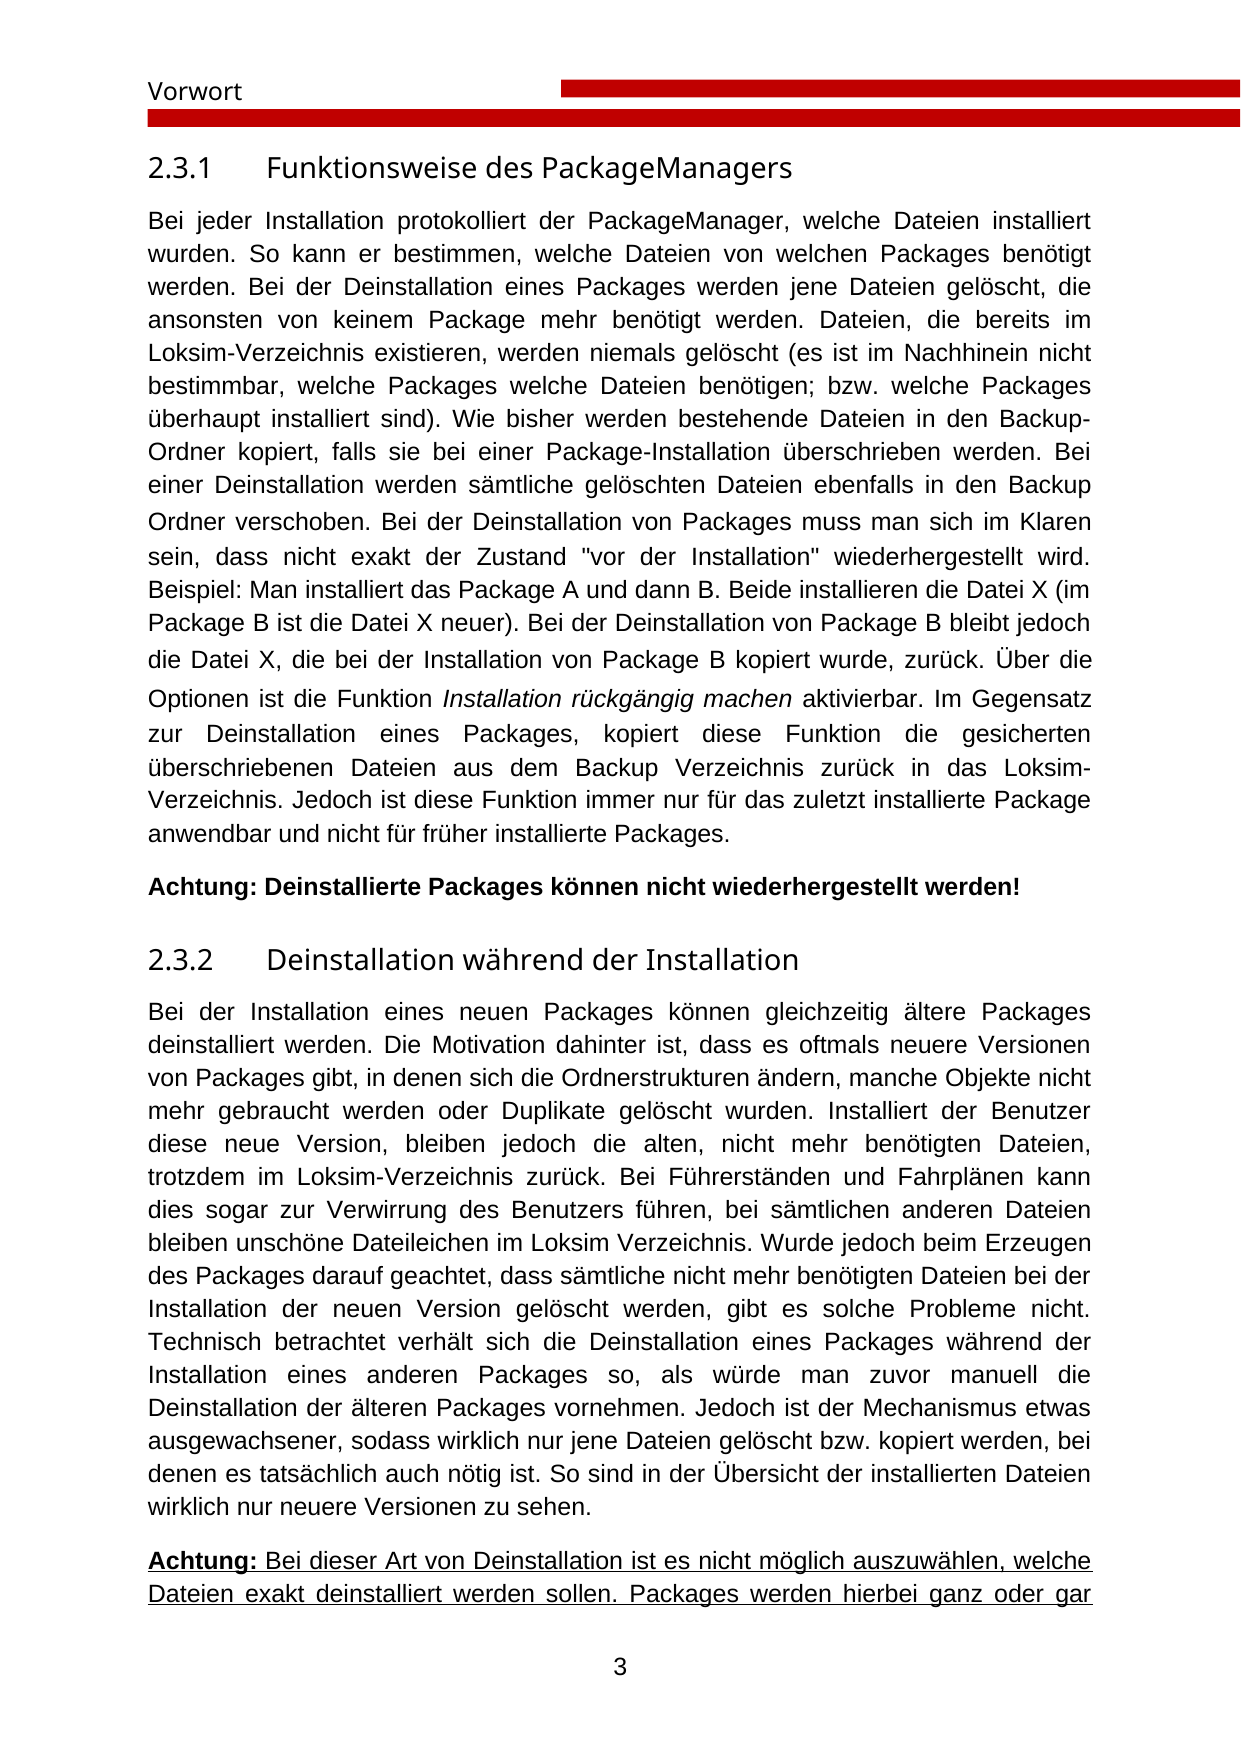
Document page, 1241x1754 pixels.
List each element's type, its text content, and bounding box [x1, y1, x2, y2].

text Bei jeder Installation protokolliert der PackageManager, welche Dateien installiert wurden. So kann er bestimmen, welche Dateien von welchen Packages benötigt werden. Bei der Deinstallation eines Packages werden jene Dateien gelöscht, die ansonsten von keinem Package mehr benötigt werden. Dateien, die bereits im Loksim-Verzeichnis existieren, werden niemals gelöscht (es ist im Nachhinein nicht bestimmbar, welche Packages welche Dateien benötigen; bzw. welche Packages überhaupt installiert sind). Wie bisher werden bestehende Dateien in den Backup-Ordner kopiert, falls sie bei einer Package-Installation überschrieben werden. Bei einer Deinstallation werden sämtliche gelöschten Dateien ebenfalls in den Backup Ordner verschoben. Bei der Deinstallation von Packages muss man sich im Klaren sein, dass nicht exakt der Zustand "vor der Installation" wiederhergestellt wird. Beispiel: Man installiert das Package A und dann B. Beide installieren die Datei X (im Package B ist die Datei X neuer). Bei der Deinstallation von Package B bleibt jedoch die Datei X, die bei der Installation von Package B kopiert wurde, zurück. Über die Optionen ist die Funktion Installation rückgängig machen aktivierbar. Im Gegensatz zur Deinstallation eines Packages, kopiert diese Funktion die gesicherten überschriebenen Dateien aus dem Backup Verzeichnis zurück in das Loksim-Verzeichnis. Jedoch ist diese Funktion immer nur für das zuletzt installierte Package anwendbar und nicht für früher installierte Packages. [148, 206, 1093, 847]
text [148, 1572, 1093, 1604]
text Bei der Installation eines neuen Packages können gleichzeitig ältere Packages deinstalliert werden. Die Motivation dahinter ist, dass es oftmals neuere Versionen von Packages gibt, in denen sich die Ordnerstrukturen ändern, manche Objekte nicht mehr gebraucht werden oder Duplikate gelöscht wurden. Installiert der Benutzer diese neue Version, bleiben jedoch die alten, nicht mehr benötigten Dateien, trotzdem im Loksim-Verzeichnis zurück. Bei Führerständen und Fahrplänen kann dies sogar zur Verwirrung des Benutzers führen, bei sämtlichen anderen Dateien bleiben unschöne Dateileichen im Loksim Verzeichnis. Wurde jedoch beim Erzeugen des Packages darauf geachtet, dass sämtliche nicht mehr benötigten Dateien bei der Installation der neuen Version gelöscht werden, gibt es solche Probleme nicht. Technisch betrachtet verhält sich die Deinstallation eines Packages während der Installation eines anderen Packages so, als würde man zuvor manuell die Deinstallation der älteren Packages vornehmen. Jedoch ist der Mechanismus etwas ausgewachsener, sodass wirklich nur jene Dateien gelöscht bzw. kopiert werden, bei denen es tatsächlich auch nötig ist. So sind in der Übersicht der installierten Dateien wirklich nur neuere Versionen zu sehen. [148, 997, 1093, 1521]
subtitle Funktionsweise des PackageManagers [148, 148, 1093, 187]
text Achtung: Deinstallierte Packages können nicht wiederhergestellt werden! [148, 872, 1093, 901]
subtitle Deinstallation während der Installation [148, 939, 1093, 978]
